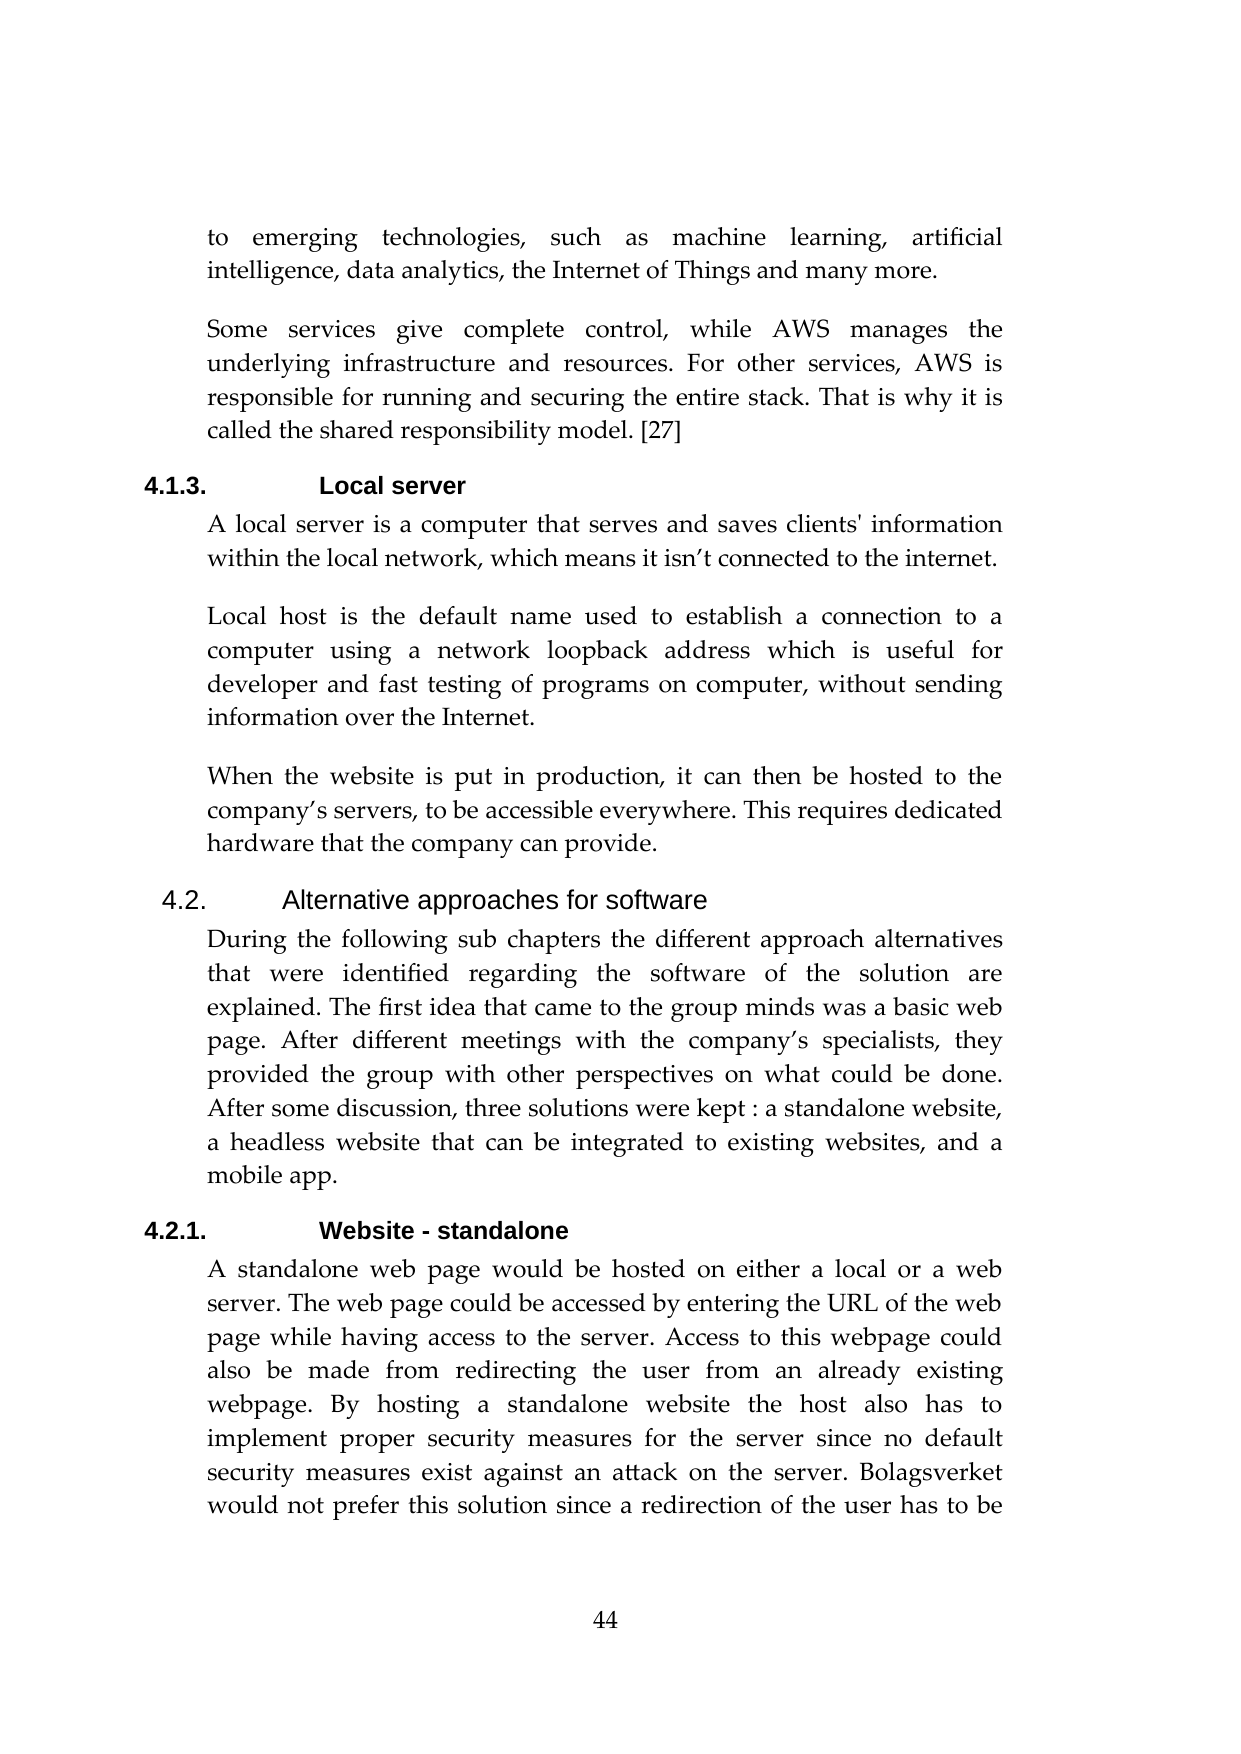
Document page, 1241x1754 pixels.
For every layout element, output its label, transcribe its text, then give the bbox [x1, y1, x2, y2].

subtitle Alternative approaches for software [207, 884, 1004, 915]
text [207, 218, 1004, 286]
subtitle Website - standalone [207, 1216, 1004, 1244]
text A local server is a computer that serves and saves clients' information within the local network, which means it isn’t connected to the internet. [207, 506, 1004, 573]
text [207, 1251, 1004, 1521]
text Local host is the default name used to establish a connection to a computer using a network loopback address which is useful for developer and fast testing of programs on computer, without sending information over the Internet. [207, 598, 1004, 733]
text When the website is put in production, it can then be hosted to the company’s servers, to be accessible everywhere. This requires dedicated hardware that the company can provide. [207, 758, 1004, 859]
text Some services give complete control, while AWS manages the underlying infrastructure and resources. For other services, AWS is responsible for running and securing the entire stack. That is why it is called the shared responsibility model. [27] [207, 311, 1004, 446]
text During the following sub chapters the different approach alternatives that were identified regarding the software of the solution are explained. The first idea that came to the group minds was a basic web page. After different meetings with the company’s specialists, they provided the group with other perspectives on what could be done. After some discussion, three solutions were kept : a standalone website, a headless website that can be integrated to existing websites, and a mobile app. [207, 921, 1004, 1191]
subtitle Local server [207, 471, 1004, 499]
